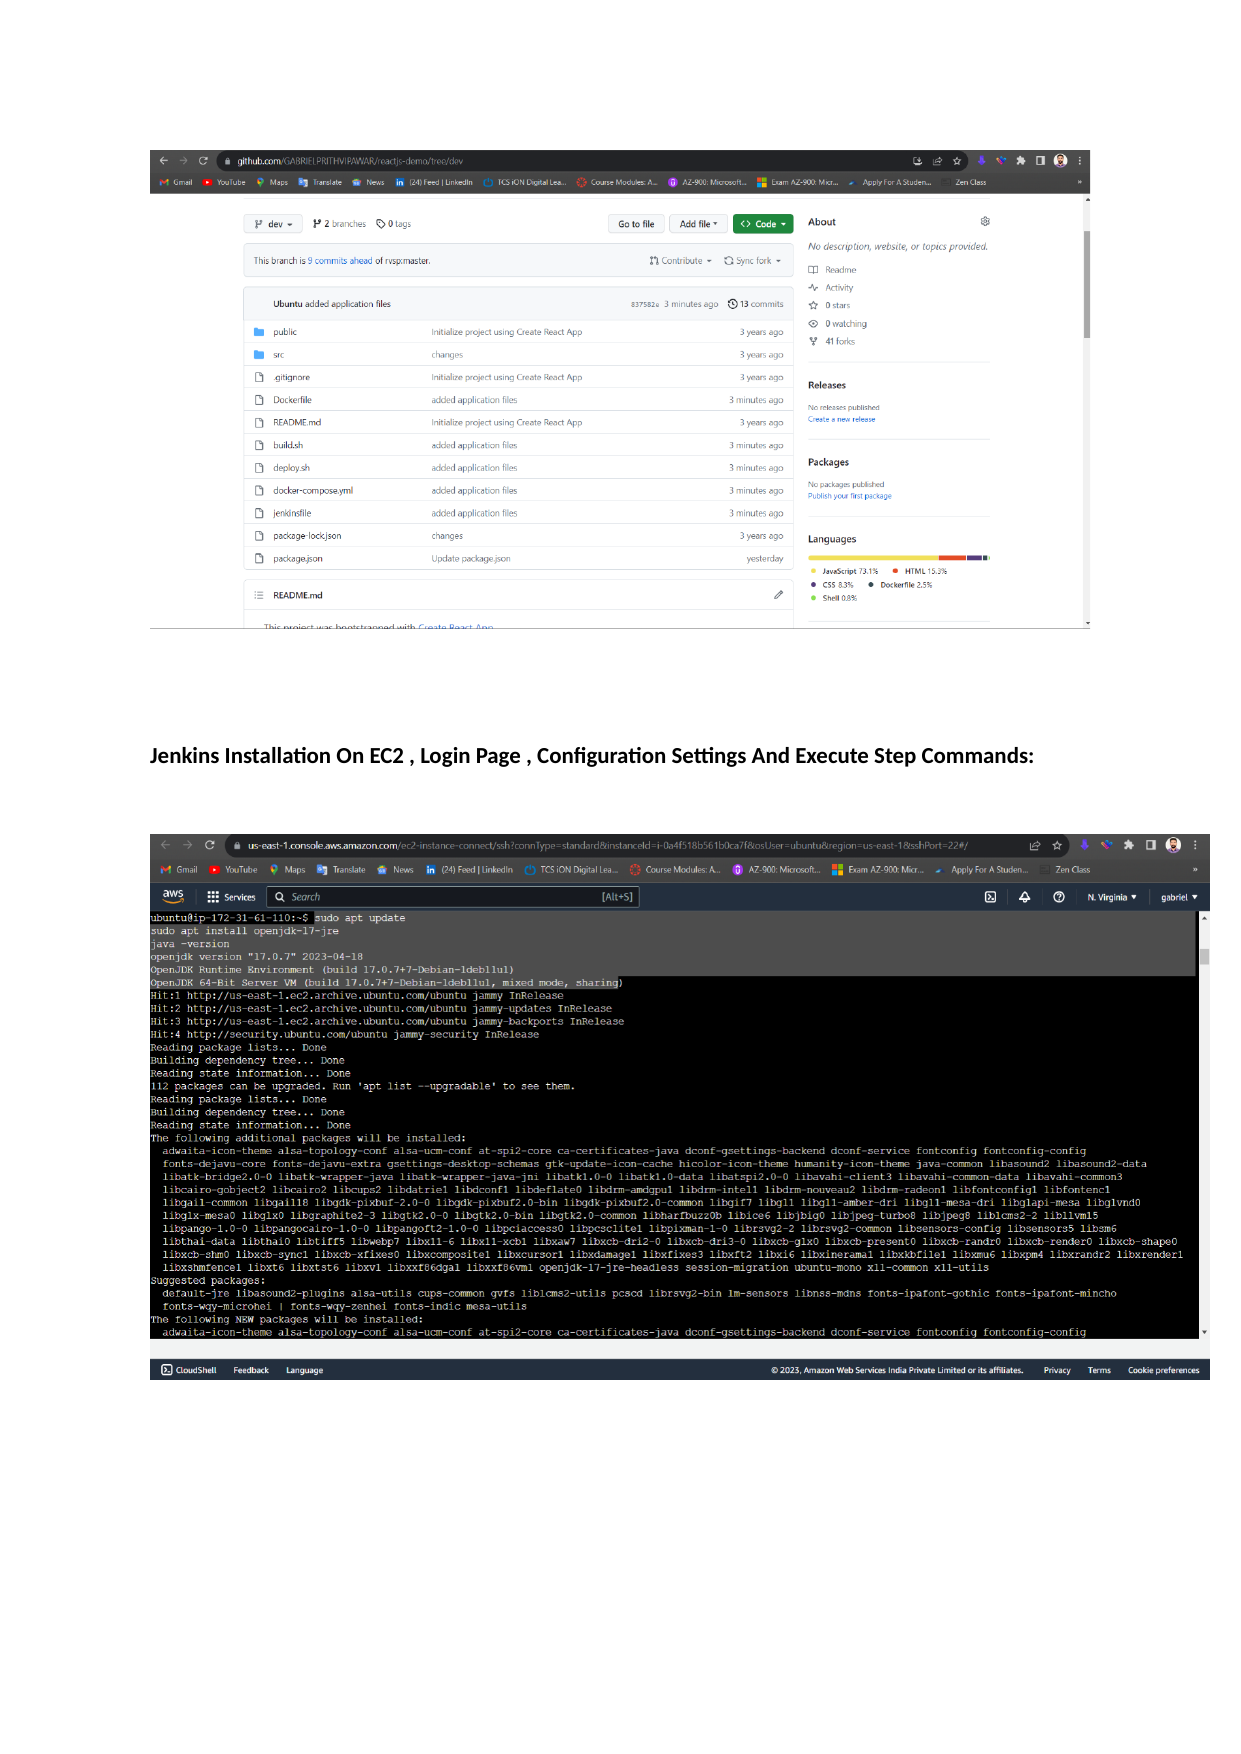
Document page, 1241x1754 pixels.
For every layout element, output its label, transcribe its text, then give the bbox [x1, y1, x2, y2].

picture [150, 834, 1210, 1380]
picture [150, 150, 1091, 629]
text Jenkins Installation On EC2 , Login Page , Configuration Settings And Execute Step Commands: [150, 741, 1090, 769]
